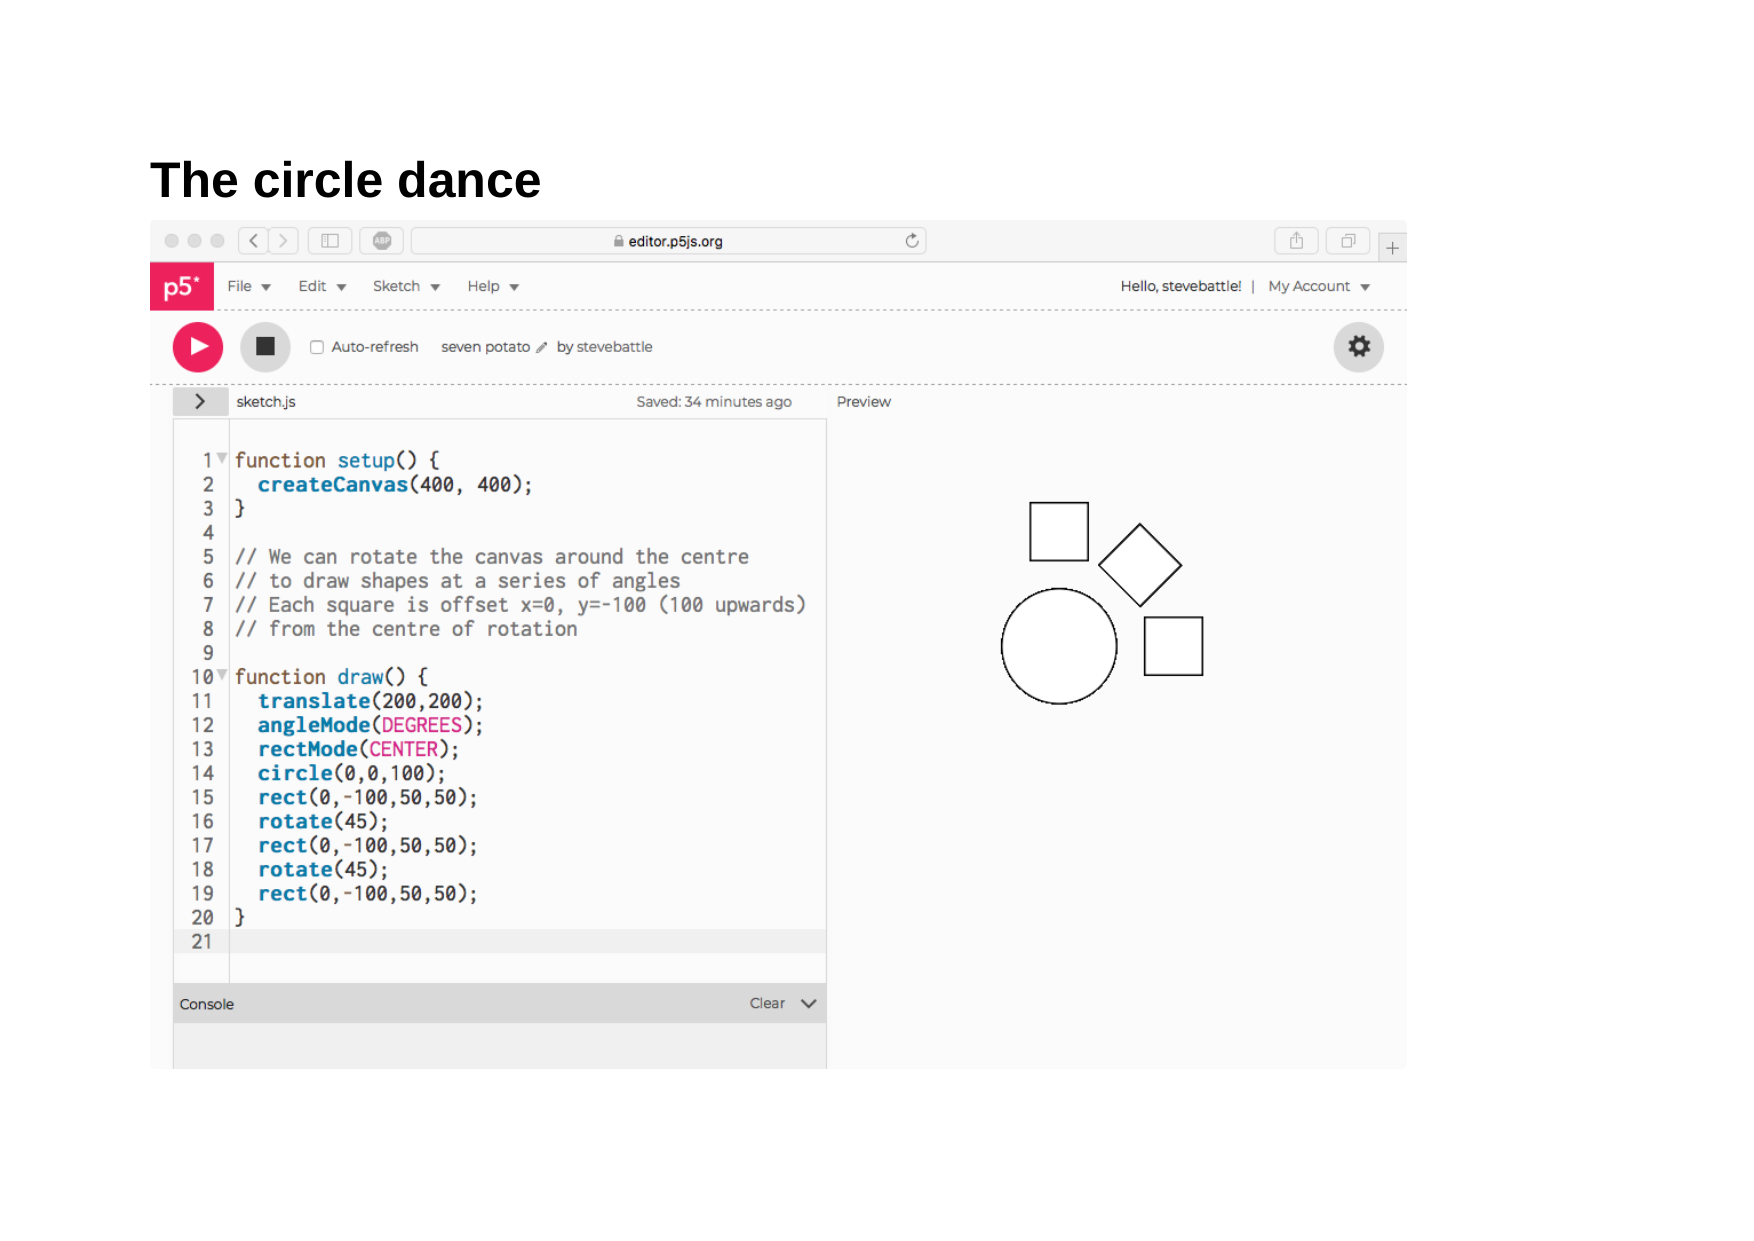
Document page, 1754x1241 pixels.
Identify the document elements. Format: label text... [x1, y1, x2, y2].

text The circle dance [150, 150, 1604, 207]
picture [150, 220, 1407, 1069]
